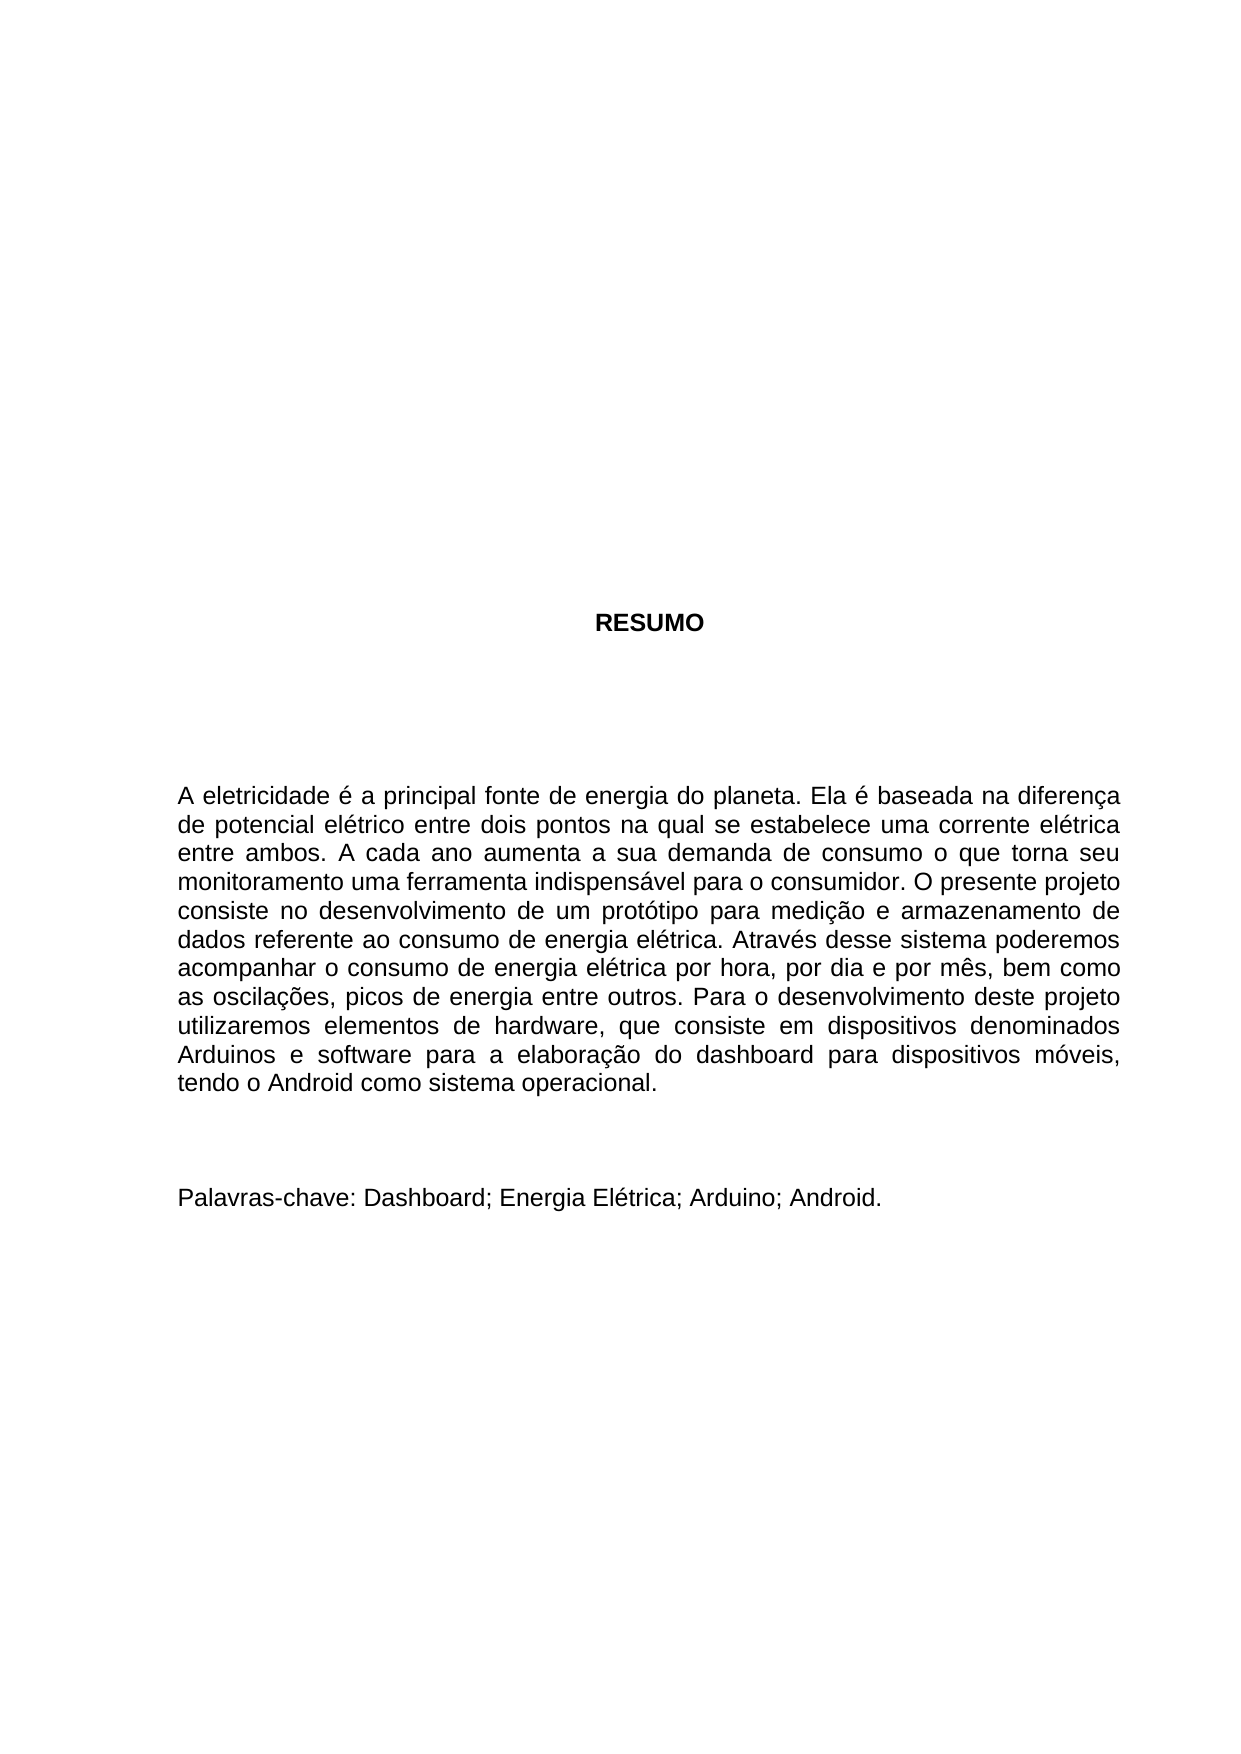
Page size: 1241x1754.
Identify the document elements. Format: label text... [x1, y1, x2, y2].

text RESUMO [177, 608, 1122, 637]
text A eletricidade é a principal fonte de energia do planeta. Ela é baseada na diferença de potencial elétrico entre dois pontos na qual se estabelece uma corrente elétrica entre ambos. A cada ano aumenta a sua demanda de consumo o que torna seu monitoramento uma ferramenta indispensável para o consumidor. O presente projeto consiste no desenvolvimento de um protótipo para medição e armazenamento de dados referente ao consumo de energia elétrica. Através desse sistema poderemos acompanhar o consumo de energia elétrica por hora, por dia e por mês, bem como as oscilações, picos de energia entre outros. Para o desenvolvimento deste projeto utilizaremos elementos de hardware, que consiste em dispositivos denominados Arduinos e software para a elaboração do dashboard para dispositivos móveis, tendo o Android como sistema operacional. [177, 781, 1122, 1097]
text Palavras-chave: Dashboard; Energia Elétrica; Arduino; Android. [177, 1183, 1122, 1212]
